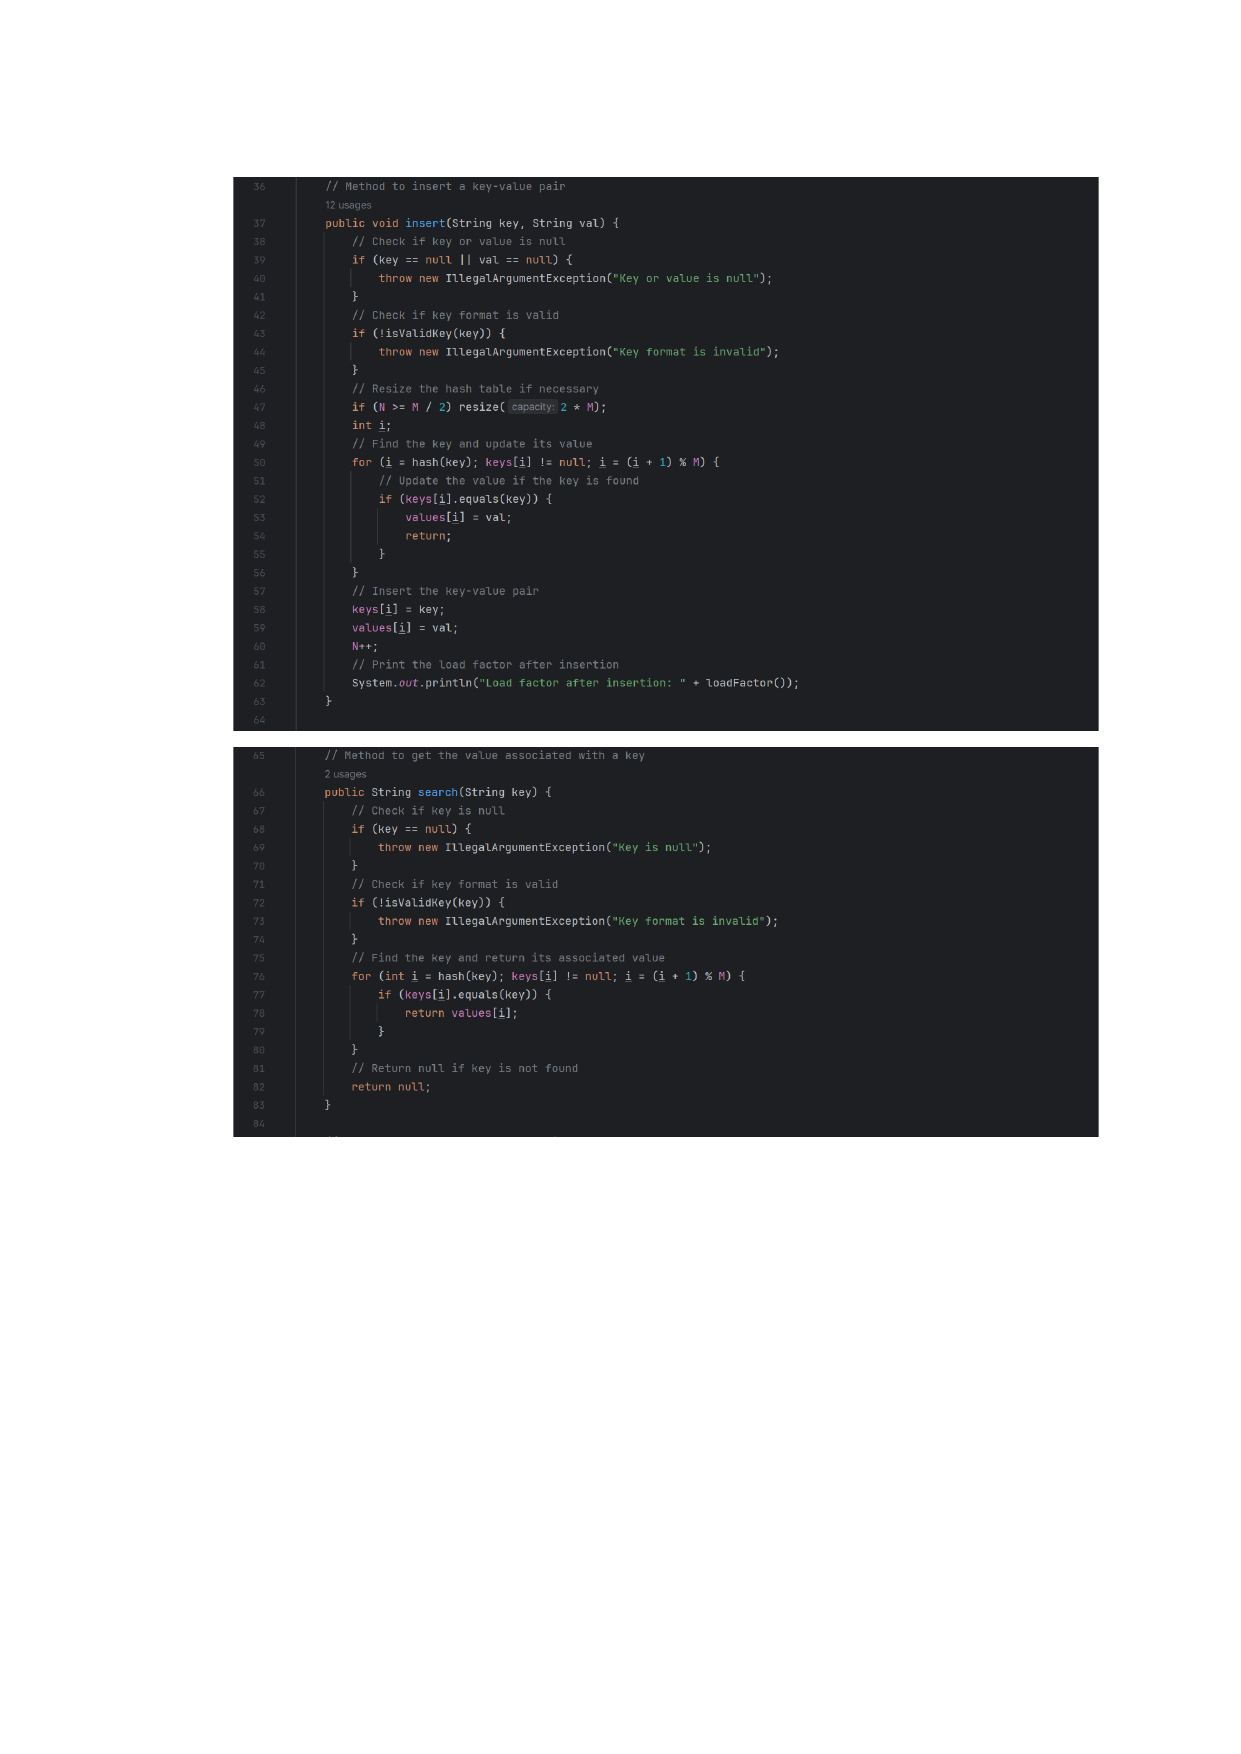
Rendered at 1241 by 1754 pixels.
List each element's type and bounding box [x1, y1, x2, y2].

picture [233, 177, 1099, 731]
picture [233, 747, 1099, 1137]
